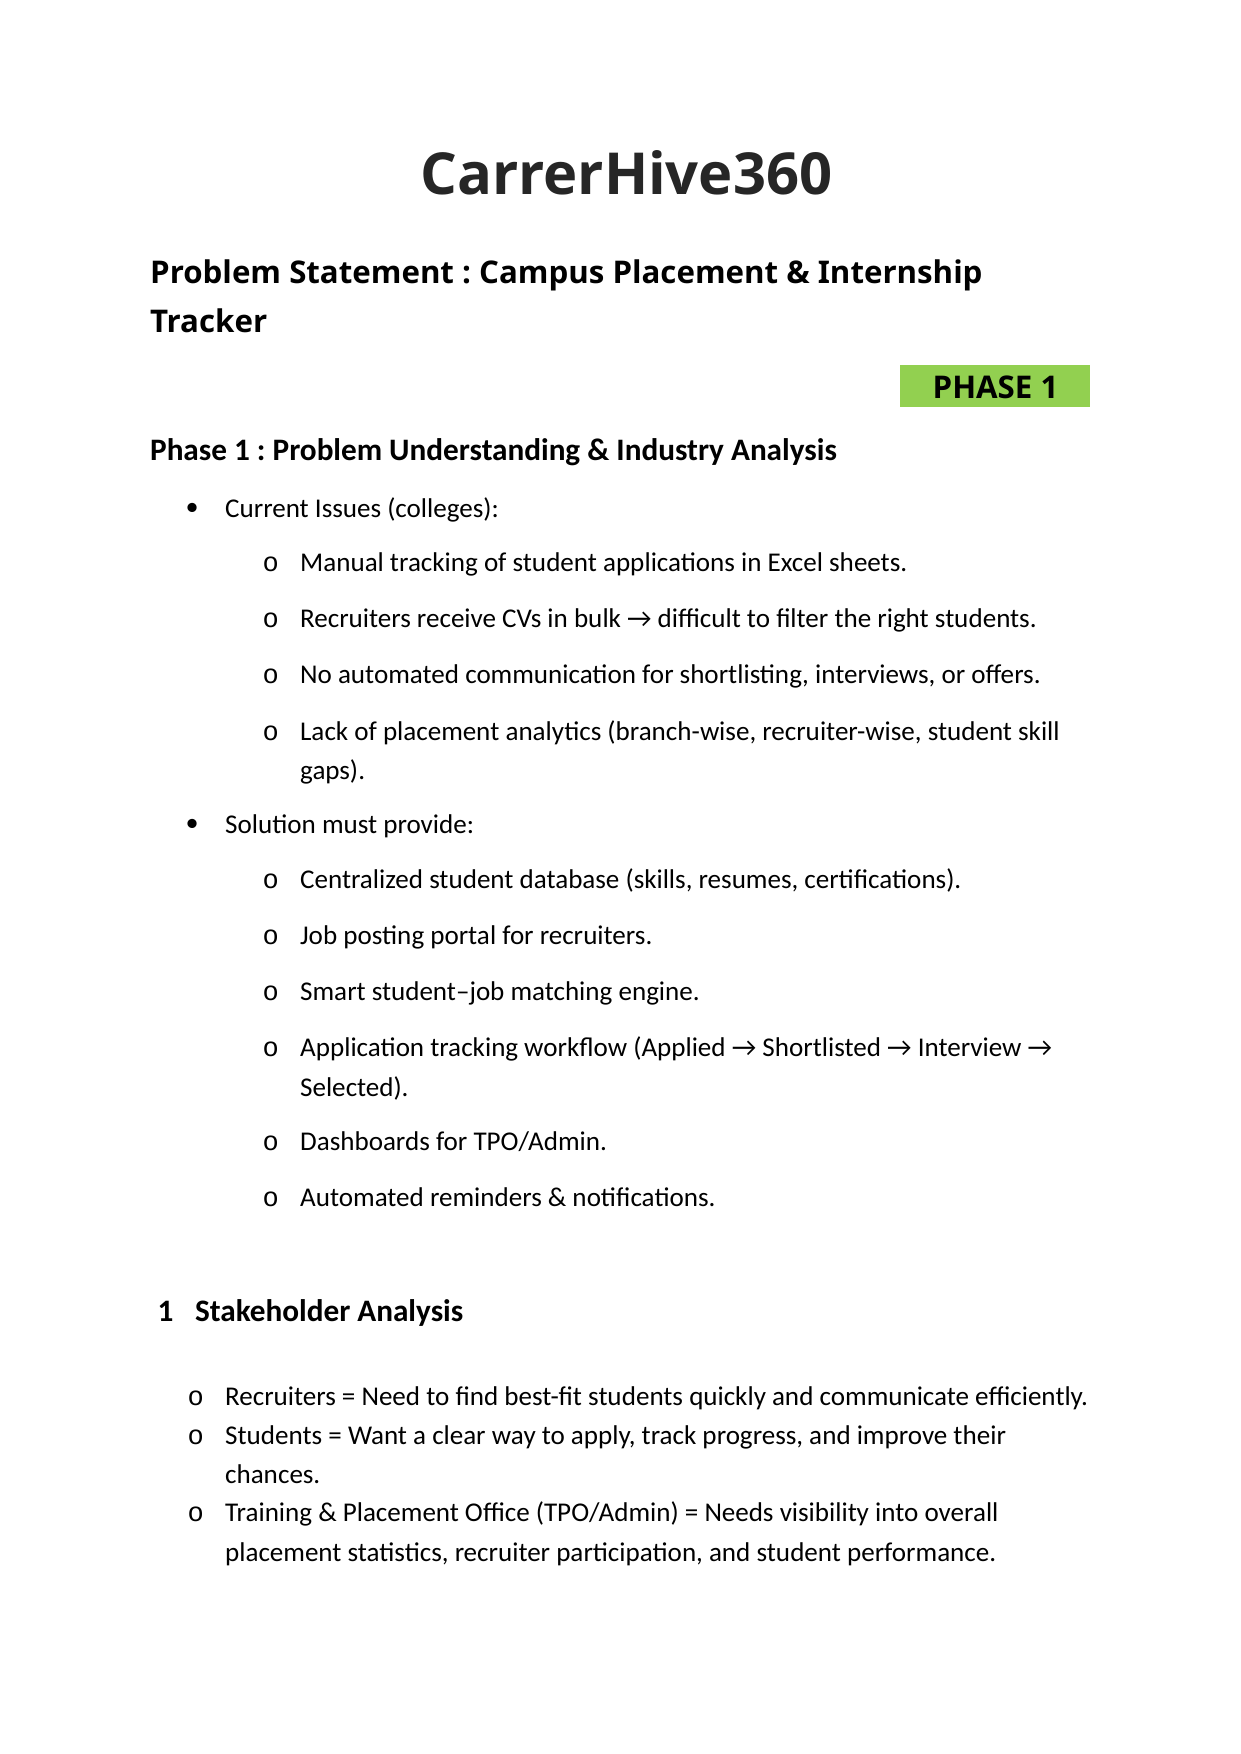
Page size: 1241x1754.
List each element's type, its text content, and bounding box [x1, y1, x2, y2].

list Job posting portal for recruiters. [262, 918, 1090, 953]
list Current Issues (colleges): [187, 491, 1090, 524]
list Training & Placement Office (TPO/Admin) = Needs visibility into overall placement statistics, recruiter participation, and student performance. [187, 1496, 1090, 1568]
list No automated communication for shortlisting, interviews, or offers. [262, 658, 1090, 692]
list Manual tracking of student applications in Excel sheets. [262, 545, 1090, 580]
list Recruiters receive CVs in bulk → difficult to filter the right students. [262, 601, 1090, 636]
text PHASE 1 [900, 365, 1090, 407]
list Solution must provide: [187, 808, 1090, 841]
list Recruiters = Need to find best-fit students quickly and communicate efficiently. [187, 1379, 1090, 1413]
list Dashboards for TPO/Admin. [262, 1124, 1090, 1159]
list Smart student–job matching engine. [262, 974, 1090, 1009]
text Phase 1 : Problem Understanding & Industry Analysis [150, 430, 1090, 468]
list Application tracking workflow (Applied → Shortlisted → Interview → Selected). [262, 1031, 1090, 1103]
text Problem Statement : Campus Placement & Internship Tracker [150, 250, 1090, 342]
list Automated reminders & notifications. [262, 1181, 1090, 1215]
list Centralized student database (skills, resumes, certifications). [262, 862, 1090, 897]
list Stakeholder Analysis [157, 1291, 1090, 1329]
list Students = Want a clear way to apply, track progress, and improve their chances. [187, 1418, 1090, 1491]
list Lack of placement analytics (branch-wise, recruiter-wise, student skill gaps). [262, 714, 1090, 786]
